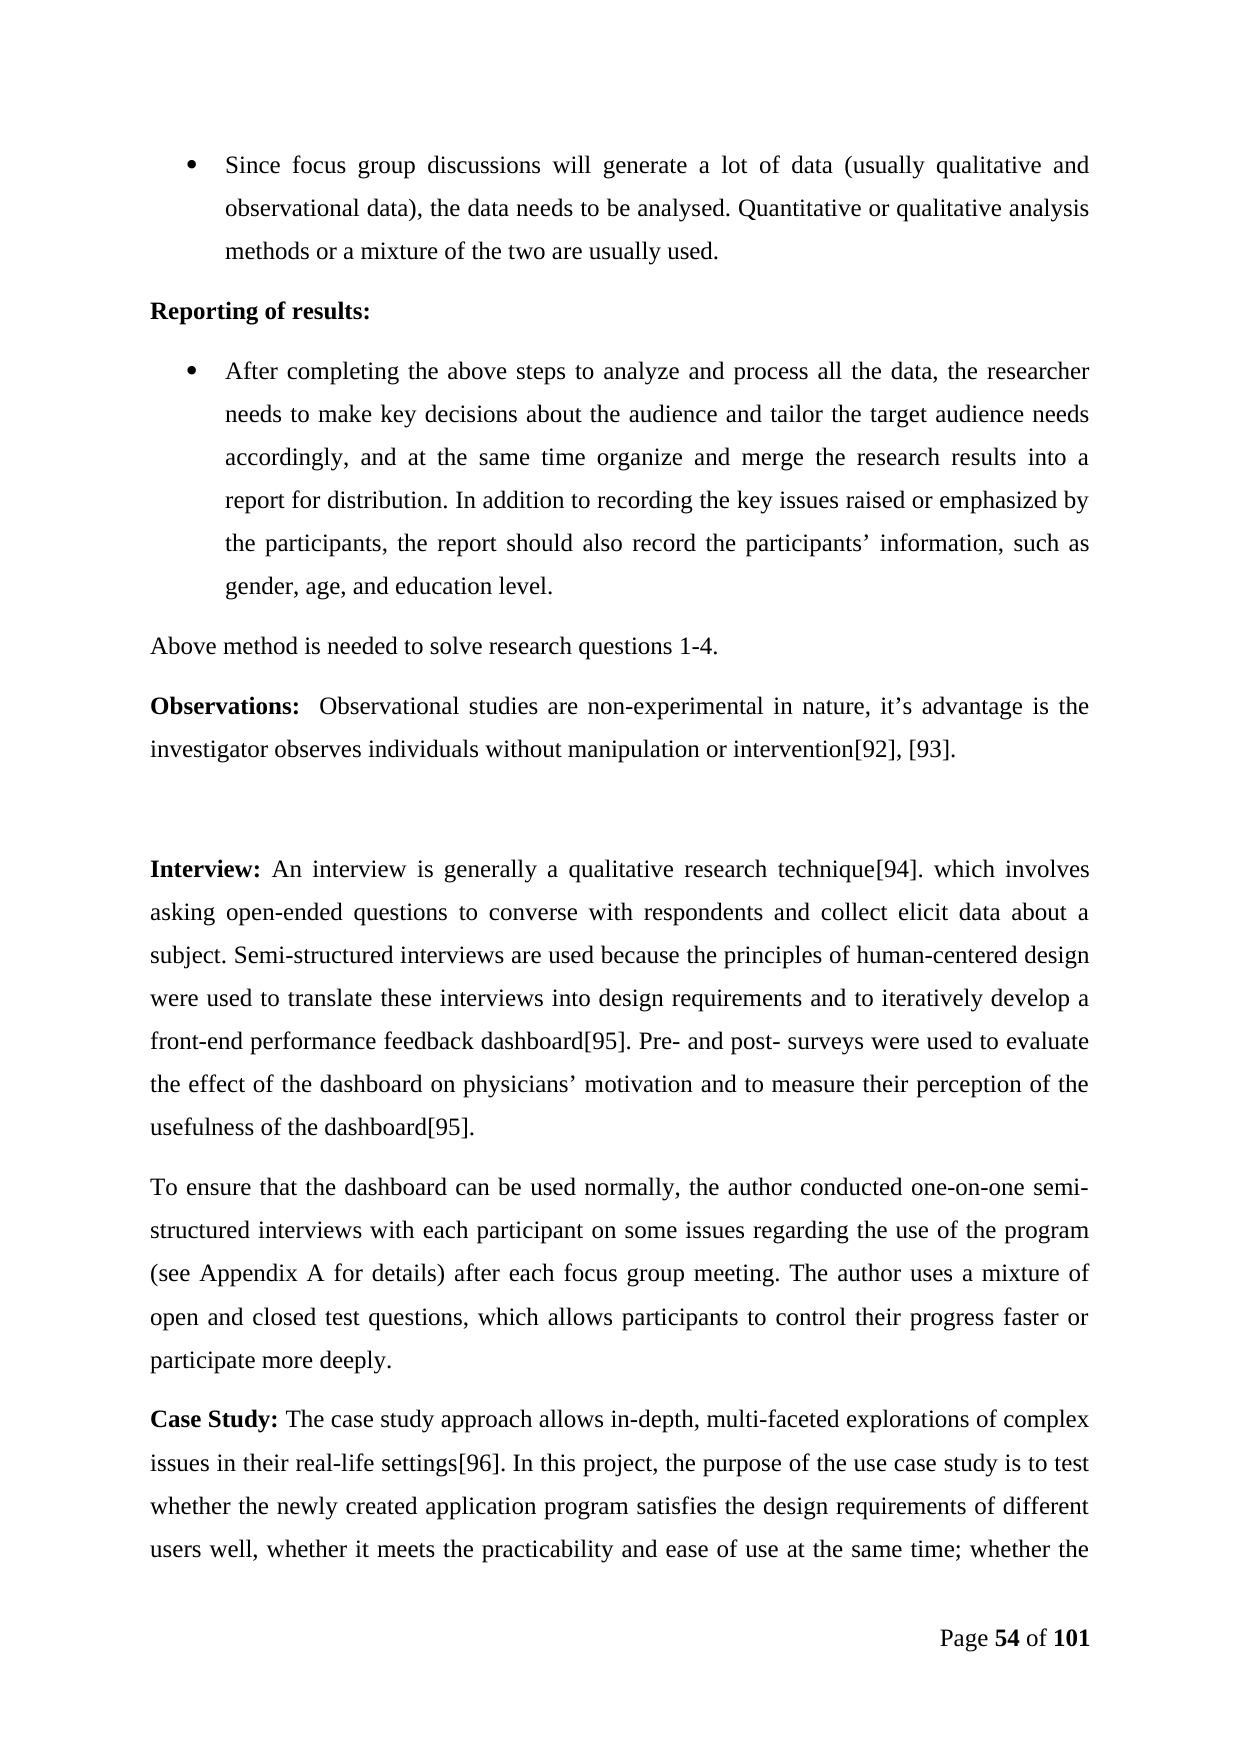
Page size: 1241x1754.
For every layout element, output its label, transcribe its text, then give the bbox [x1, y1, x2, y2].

text Observations: Observational studies are non-experimental in nature, it’s advantage is the investigator observes individuals without manipulation or intervention[92], [93]. [150, 691, 1090, 763]
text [150, 1404, 1090, 1563]
list Since focus group discussions will generate a lot of data (usually qualitative and observational data), the data needs to be analysed. Quantitative or qualitative analysis methods or a mixture of the two are usually used. [187, 150, 1090, 265]
list After completing the above steps to analyze and process all the data, the researcher needs to make key decisions about the audience and tailor the target audience needs accordingly, and at the same time organize and merge the research results into a report for distribution. In addition to recording the key issues raised or emphasized by the participants, the report should also record the participants’ information, such as gender, age, and education level. [187, 356, 1090, 600]
text To ensure that the dashboard can be used normally, the author conducted one-on-one semi-structured interviews with each participant on some issues regarding the use of the program (see Appendix A for details) after each focus group meeting. The author uses a mixture of open and closed test questions, which allows participants to control their progress faster or participate more deeply. [150, 1172, 1090, 1373]
text Interview: An interview is generally a qualitative research technique[94]. which involves asking open-ended questions to converse with respondents and collect elicit data about a subject. Semi-structured interviews are used because the principles of human-centered design were used to translate these interviews into design requirements and to iteratively develop a front-end performance feedback dashboard[95]. Pre- and post- surveys were used to evaluate the effect of the dashboard on physicians’ motivation and to measure their perception of the usefulness of the dashboard[95]. [150, 854, 1090, 1141]
text Reporting of results: [150, 296, 1090, 325]
text Above method is needed to solve research questions 1-4. [150, 631, 1090, 660]
